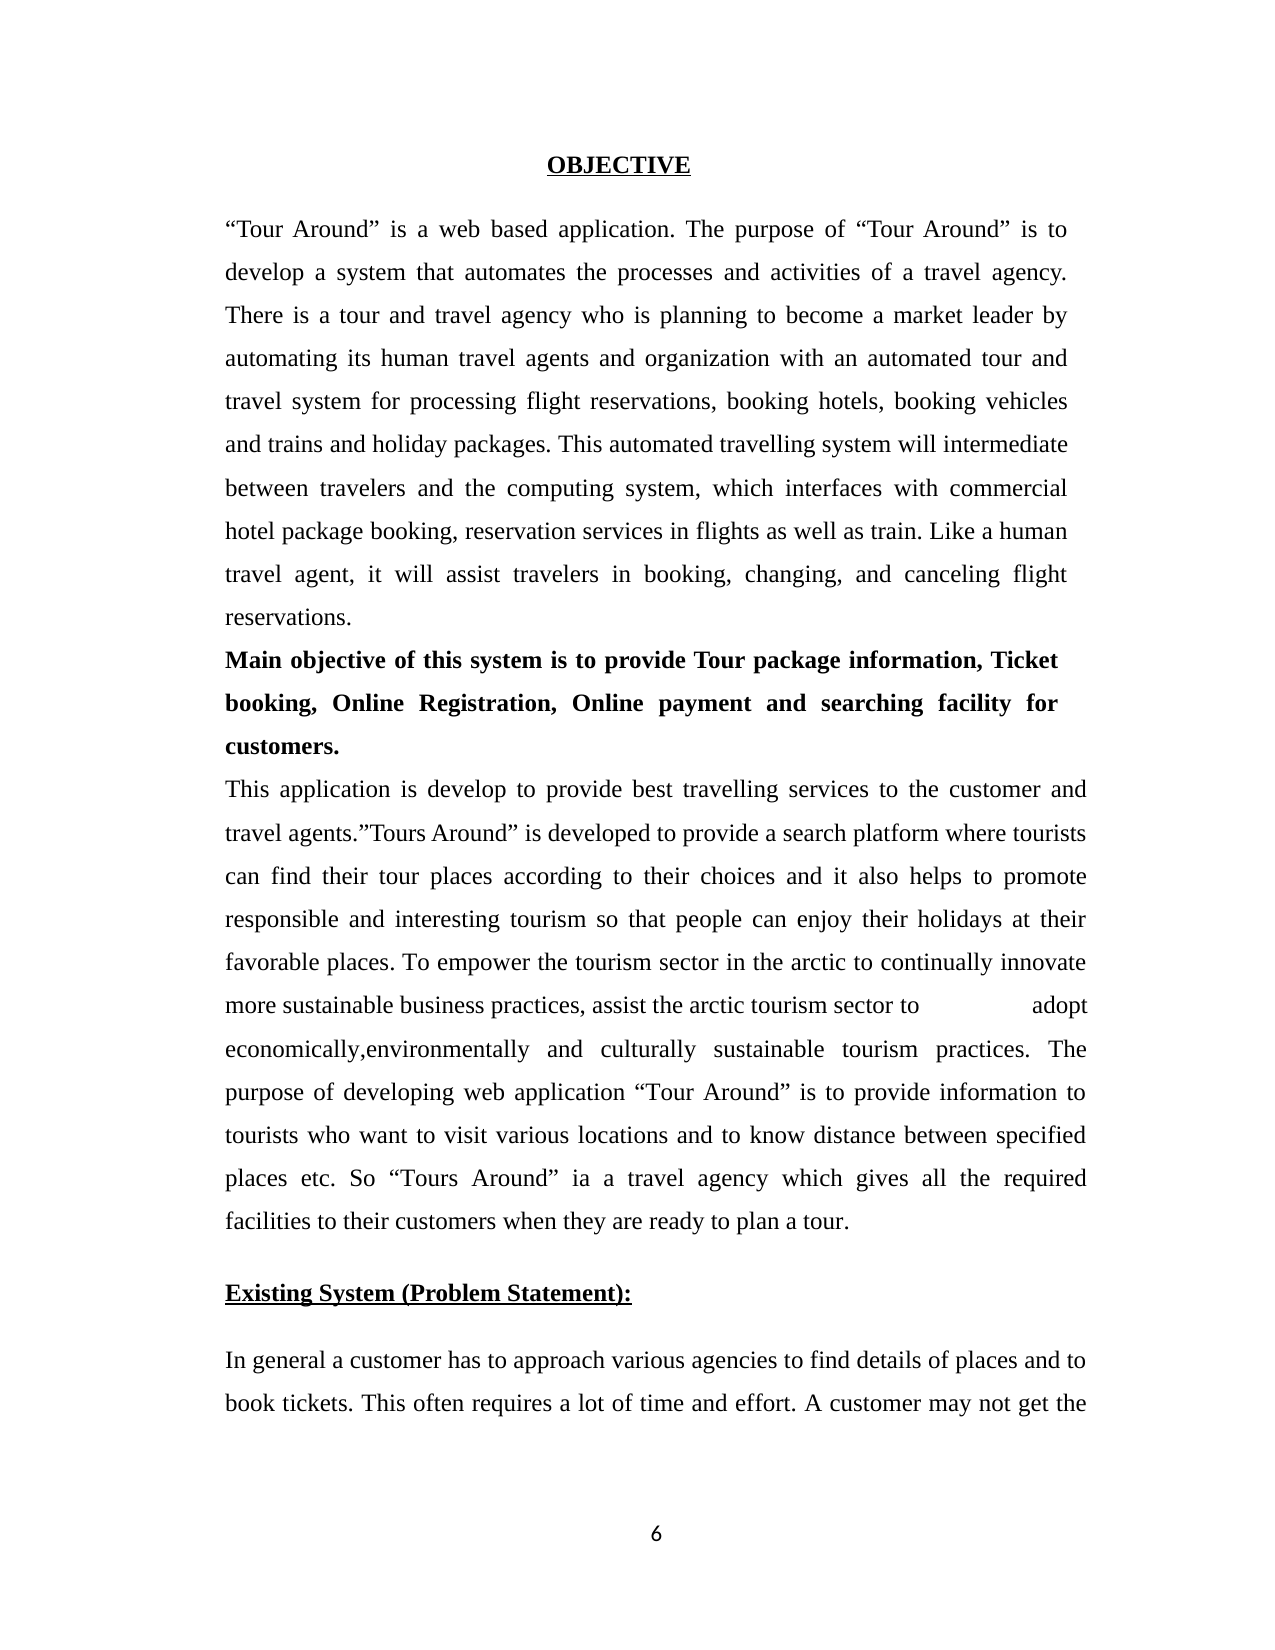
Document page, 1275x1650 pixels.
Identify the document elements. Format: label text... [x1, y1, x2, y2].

text Existing System (Problem Statement): [225, 1278, 1087, 1307]
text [225, 1345, 1087, 1417]
text Main objective of this system is to provide Tour package information, Ticket booking, Online Registration, Online payment and searching facility for customers. [225, 645, 1059, 760]
text “Tour Around” is a web based application. The purpose of “Tour Around” is to develop a system that automates the processes and activities of a travel agency. There is a tour and travel agency who is planning to become a market leader by automating its human travel agents and organization with an automated tour and travel system for processing flight reservations, booking hotels, booking vehicles and trains and holiday packages. This automated travelling system will intermediate between travelers and the computing system, which interfaces with commercial hotel package booking, reservation services in flights as well as train. Like a human travel agent, it will assist travelers in booking, changing, and canceling flight reservations. [225, 214, 1069, 631]
text This application is develop to provide best travelling services to the customer and travel agents.”Tours Around” is developed to provide a search platform where tourists can find their tour places according to their choices and it also helps to promote responsible and interesting tourism so that people can enjoy their holidays at their favorable places. To empower the tourism sector in the arctic to continually innovate more sustainable business practices, assist the arctic tourism sector to adopt economically,environmentally and culturally sustainable tourism practices. The purpose of developing web application “Tour Around” is to provide information to tourists who want to visit various locations and to know distance between specified places etc. So “Tours Around” ia a travel agency which gives all the required facilities to their customers when they are ready to plan a tour. [225, 774, 1087, 1235]
text OBJECTIVE [225, 150, 1012, 179]
